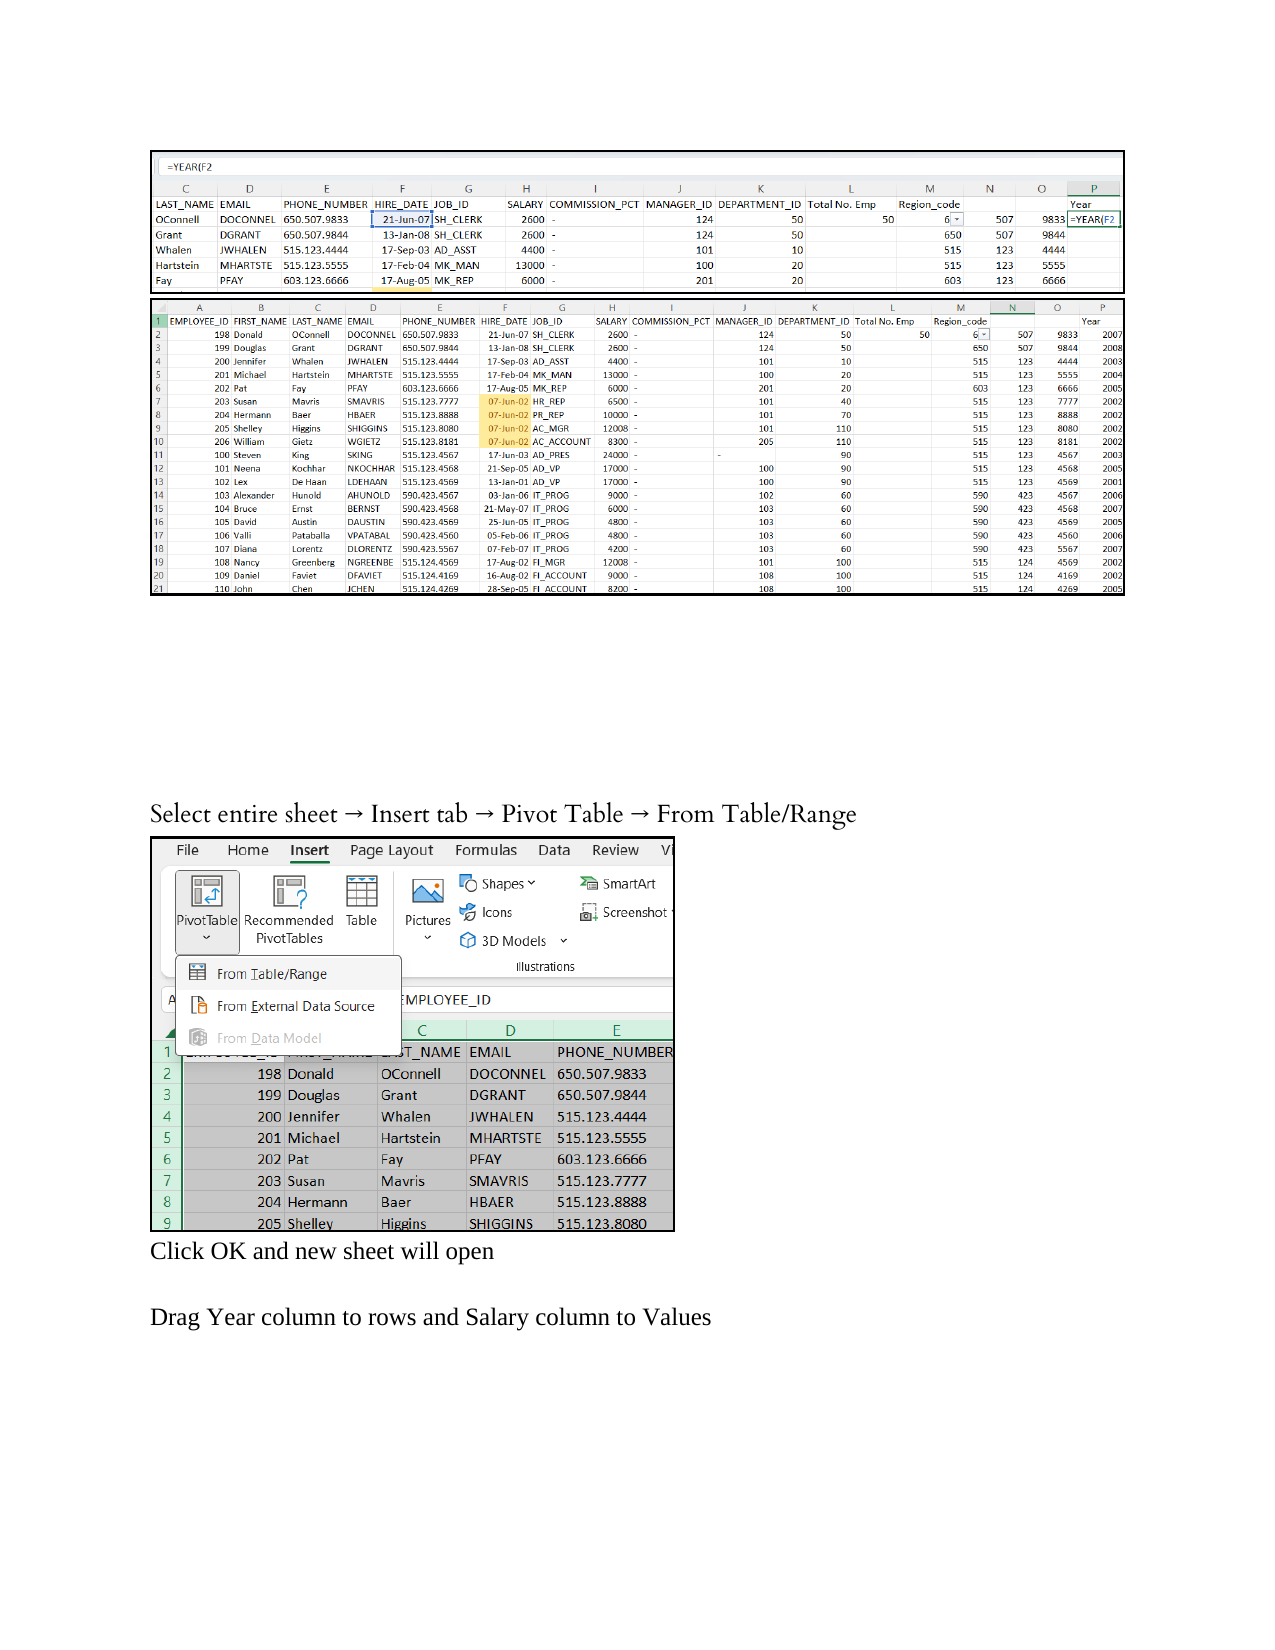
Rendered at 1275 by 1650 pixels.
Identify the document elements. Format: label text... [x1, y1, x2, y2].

text Drag Year column to rows and Salary column to Values [150, 1302, 1125, 1331]
text Click OK and new sheet will open [150, 1236, 1125, 1264]
picture [152, 152, 1123, 292]
picture [152, 839, 673, 1230]
text Select entire sheet → Insert tab → Pivot Table → From Table/Range [150, 797, 1125, 831]
picture [152, 300, 1123, 593]
